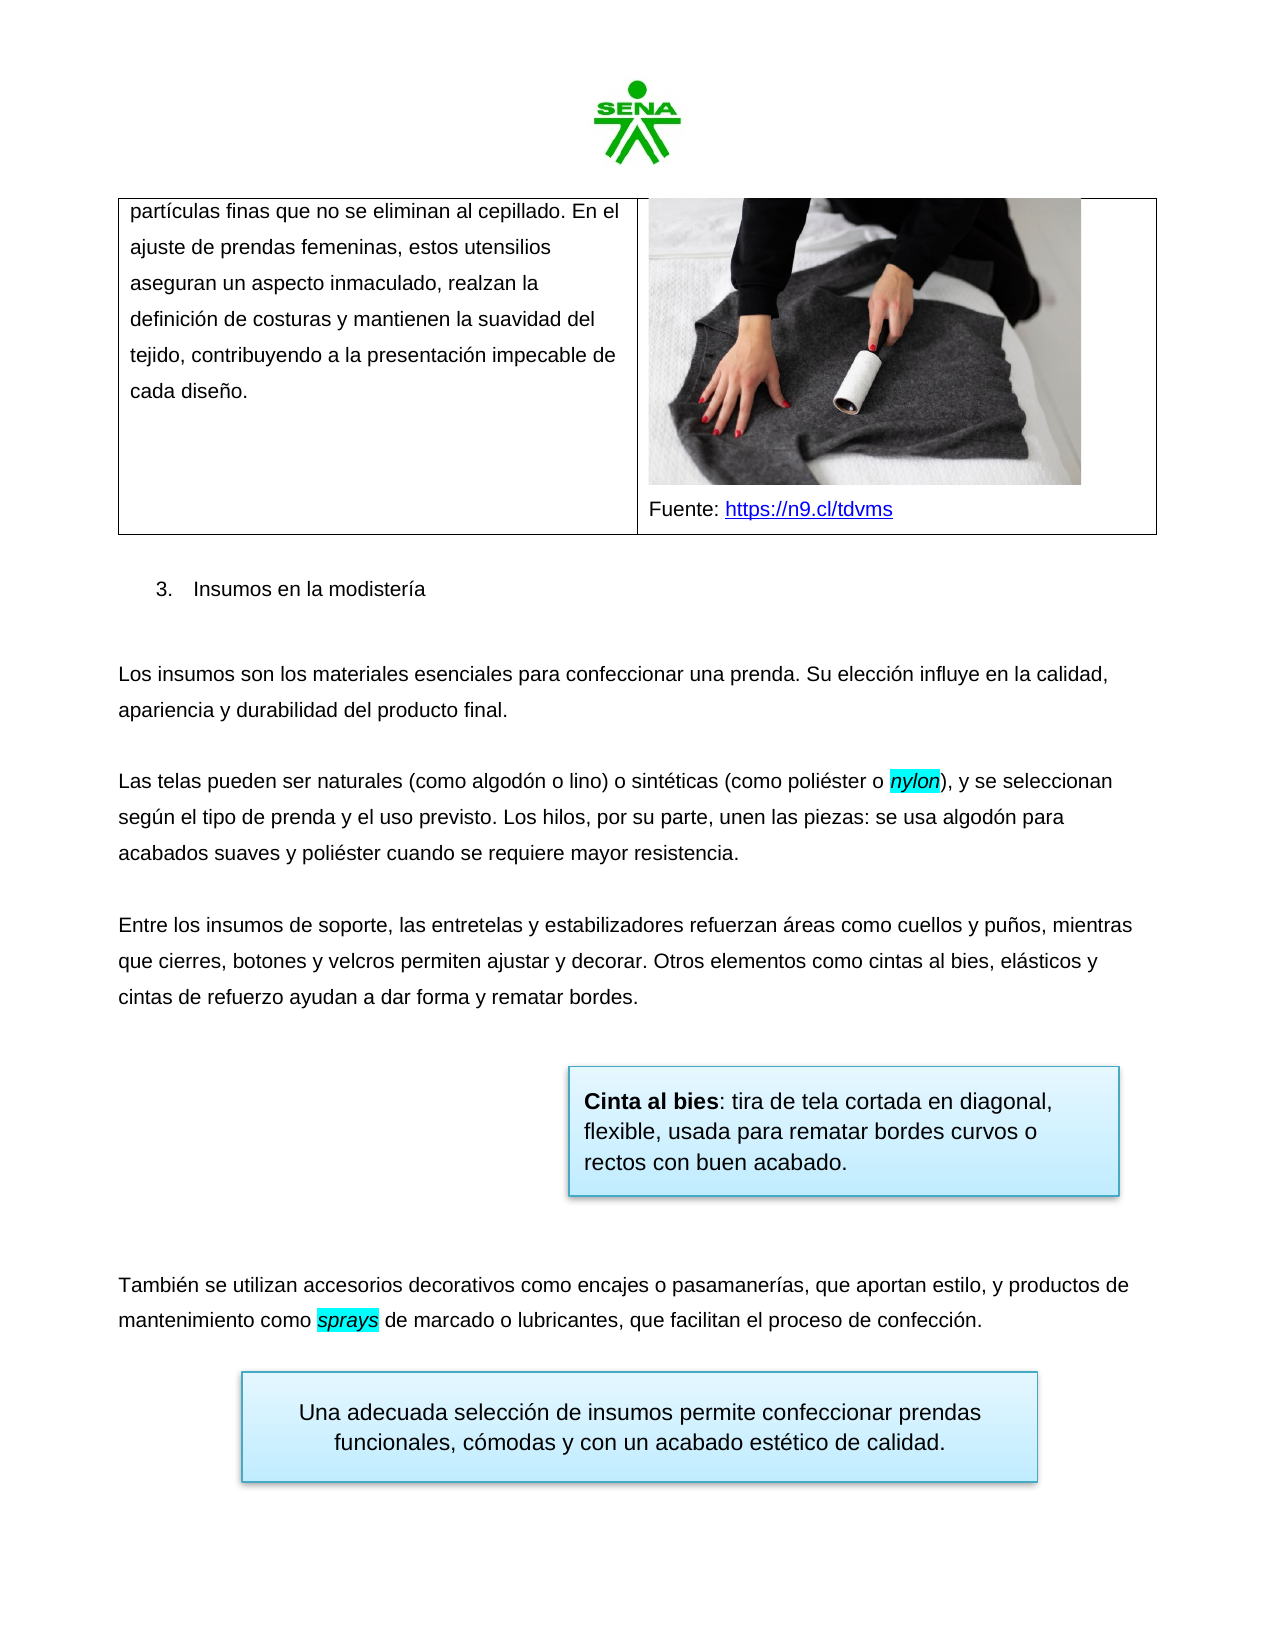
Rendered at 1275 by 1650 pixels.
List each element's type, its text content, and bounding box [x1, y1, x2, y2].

picture [648, 198, 1082, 485]
text Las telas pueden ser naturales (como algodón o lino) o sintéticas (como poliéster o nylon), y se seleccionan según el tipo de prenda y el uso previsto. Los hilos, por su parte, unen las piezas: se usa algodón para acabados suaves y poliéster cuando se requiere mayor resistencia. [118, 769, 1157, 865]
text Los insumos son los materiales esenciales para confeccionar una prenda. Su elección influye en la calidad, apariencia y durabilidad del producto final. [118, 661, 1157, 721]
text También se utilizan accesorios decorativos como encajes o pasamanerías, que aportan estilo, y productos de mantenimiento como sprays de marcado o lubricantes, que facilitan el proceso de confección. [118, 1272, 1157, 1332]
subtitle Insumos en la modistería [156, 577, 1157, 601]
text Entre los insumos de soporte, las entretelas y estabilizadores refuerzan áreas como cuellos y puños, mientras que cierres, botones y velcros permiten ajustar y decorar. Otros elementos como cintas al bies, elásticos y cintas de refuerzo ayudan a dar forma y rematar bordes. [118, 913, 1157, 1009]
picture [588, 75, 687, 172]
table_cell Figura 26. Rodillo quitapelusas Fuente: https://n9.cl/tdvms [638, 199, 1156, 534]
